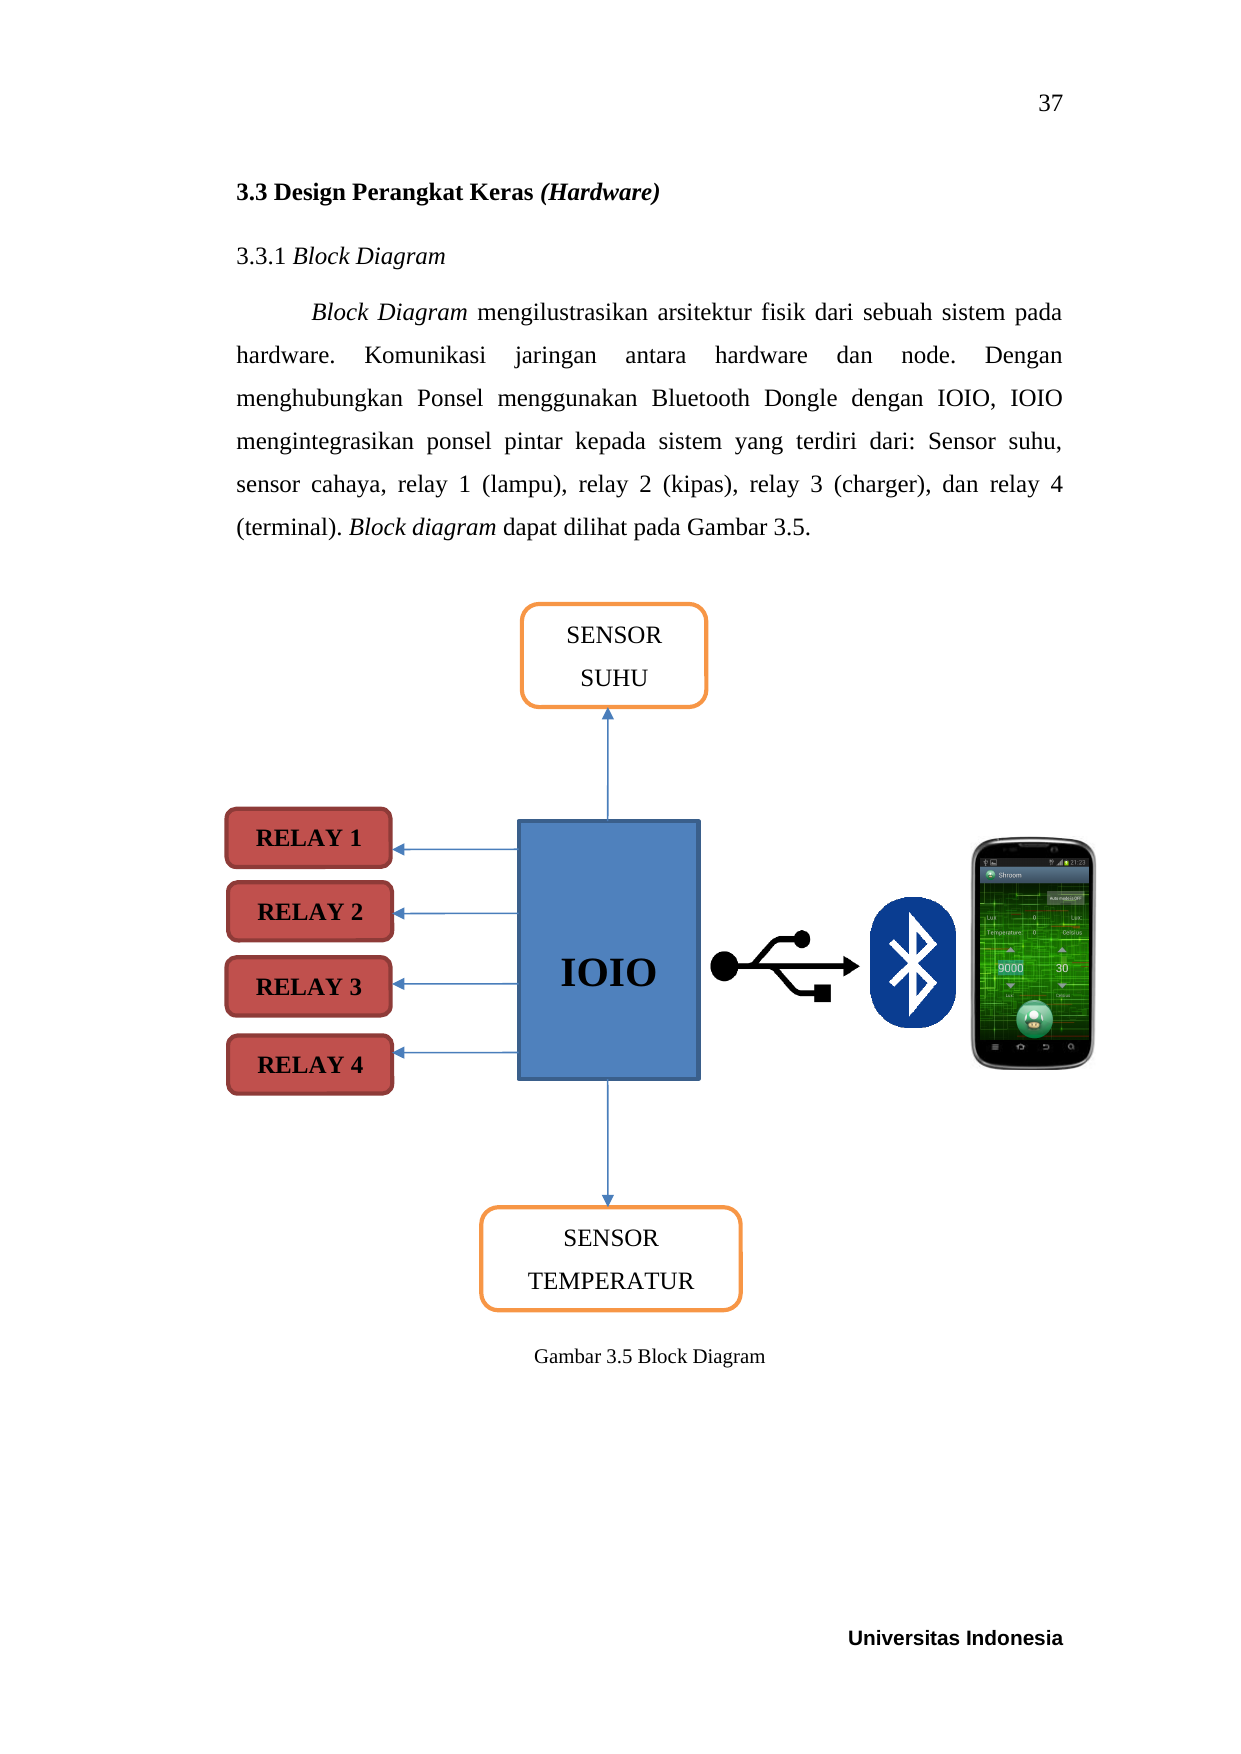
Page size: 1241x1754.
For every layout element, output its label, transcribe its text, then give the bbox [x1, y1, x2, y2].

picture [970, 836, 1097, 1070]
text Block Diagram mengilustrasikan arsitektur fisik dari sebuah sistem pada hardware. Komunikasi jaringan antara hardware dan node. Dengan menghubungkan Ponsel menggunakan Bluetooth Dongle dengan IOIO, IOIO mengintegrasikan ponsel pintar kepada sistem yang terdiri dari: Sensor suhu, sensor cahaya, relay 1 (lampu), relay 2 (kipas), relay 3 (charger), dan relay 4 (terminal). Block diagram dapat dilihat pada Gambar 3.5. [236, 297, 1063, 541]
text Gambar 3.5 Block Diagram [236, 1344, 1063, 1368]
subtitle 3.3 Design Perangkat Keras (Hardware) [236, 177, 1063, 206]
picture [870, 897, 956, 1028]
picture [706, 927, 866, 1009]
subtitle 3.3.1 Block Diagram [236, 241, 1063, 270]
